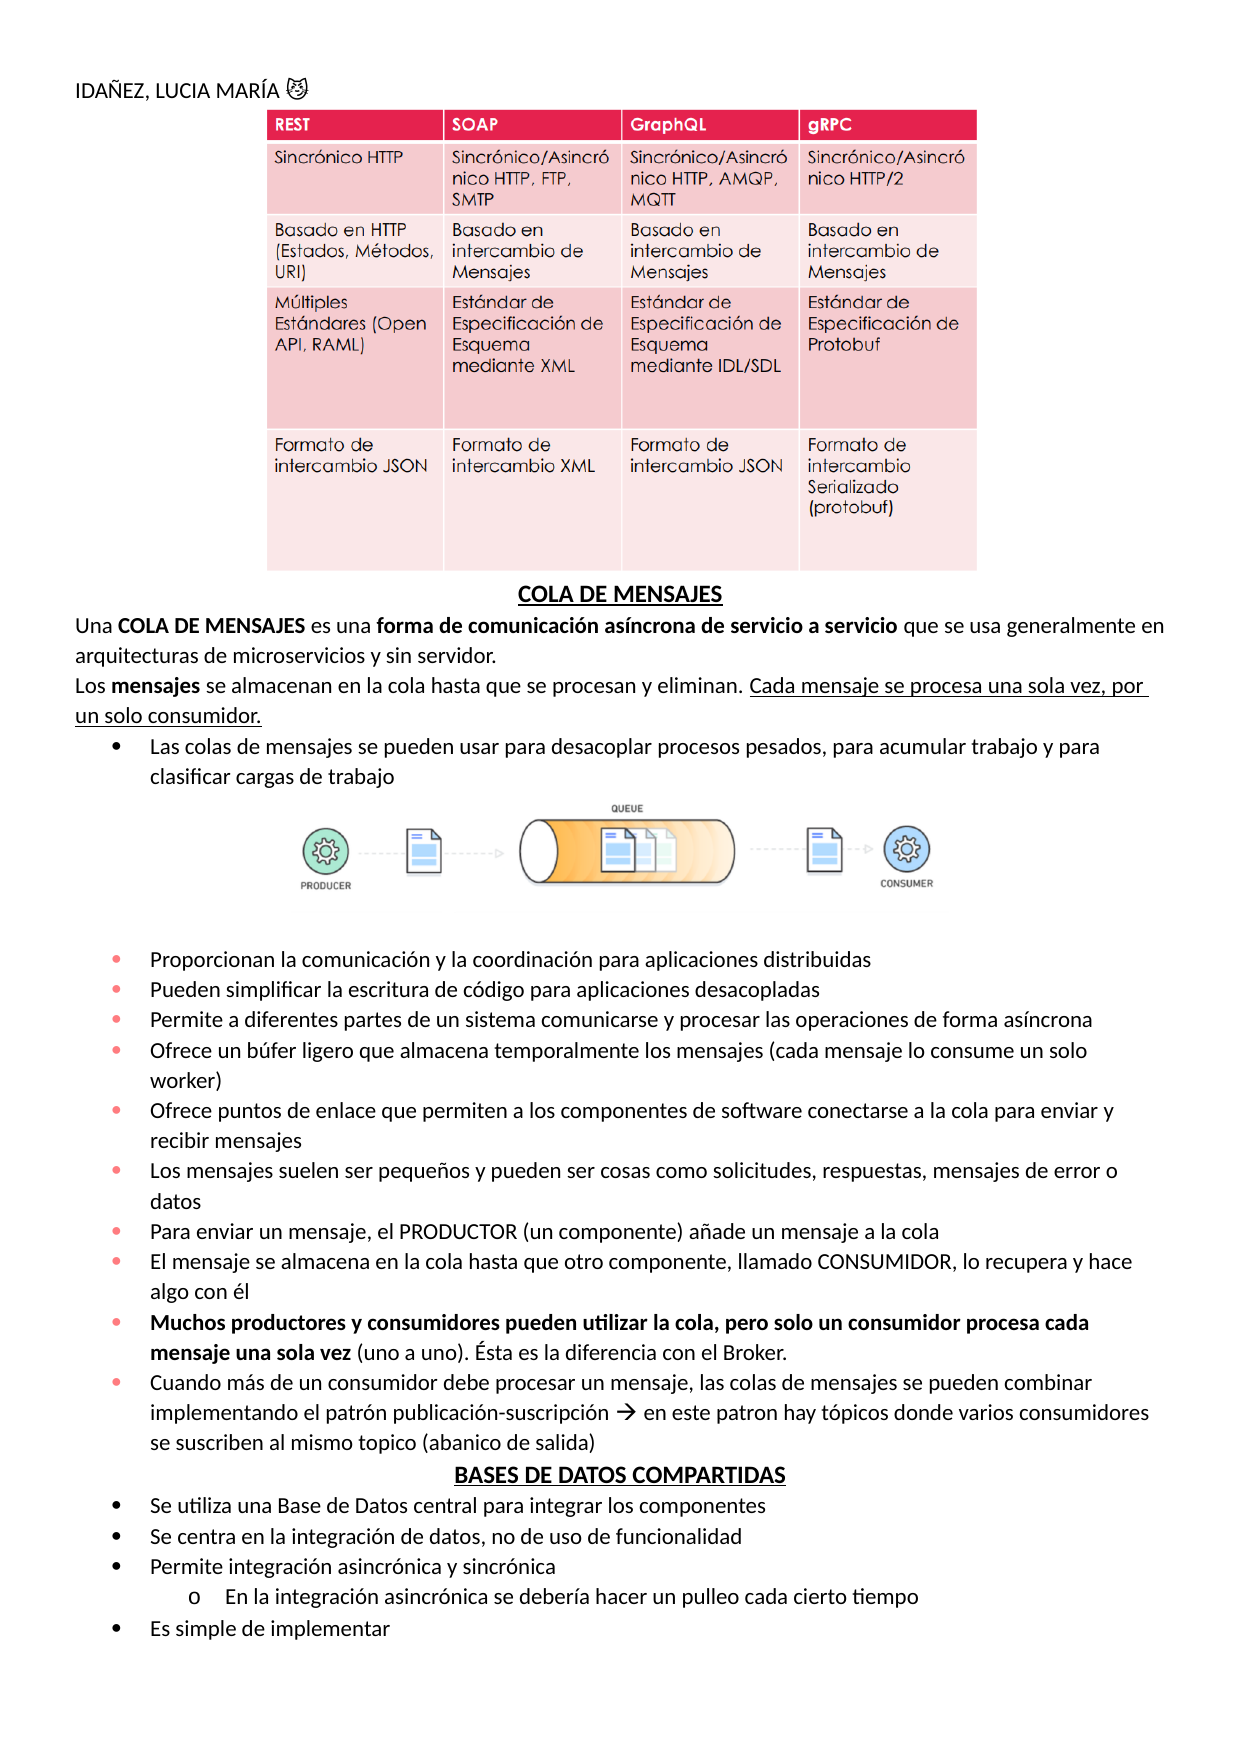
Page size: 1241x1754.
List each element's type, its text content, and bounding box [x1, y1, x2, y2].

list Es simple de implementar [112, 1614, 1165, 1642]
picture [291, 792, 949, 913]
list Los mensajes suelen ser pequeños y pueden ser cosas como solicitudes, respuestas, mensajes de error o datos [112, 1157, 1165, 1215]
list Se centra en la integración de datos, no de uso de funcionalidad [112, 1522, 1165, 1550]
text Los mensajes se almacenan en la cola hasta que se procesan y eliminan. Cada mensaje se procesa una sola vez, por un solo consumidor. [75, 671, 1165, 729]
list Ofrece un búfer ligero que almacena temporalmente los mensajes (cada mensaje lo consume un solo worker) [112, 1036, 1165, 1094]
text Una COLA DE MENSAJES es una forma de comunicación asíncrona de servicio a servicio que se usa generalmente en arquitecturas de microservicios y sin servidor. [75, 611, 1165, 669]
picture [262, 105, 978, 576]
list El mensaje se almacena en la cola hasta que otro componente, llamado CONSUMIDOR, lo recupera y hace algo con él [112, 1247, 1165, 1306]
list Permite a diferentes partes de un sistema comunicarse y procesar las operaciones de forma asíncrona [112, 1006, 1165, 1034]
list Muchos productores y consumidores pueden utilizar la cola, pero solo un consumidor procesa cada mensaje una sola vez (uno a uno). Ésta es la diferencia con el Broker. [112, 1308, 1165, 1366]
list Ofrece puntos de enlace que permiten a los componentes de software conectarse a la cola para enviar y recibir mensajes [112, 1096, 1165, 1154]
text COLA DE MENSAJES [75, 578, 1165, 608]
list Las colas de mensajes se pueden usar para desacoplar procesos pesados, para acumular trabajo y para clasificar cargas de trabajo [112, 732, 1165, 790]
list Proporcionan la comunicación y la coordinación para aplicaciones distribuidas [112, 945, 1165, 973]
list Permite integración asincrónica y sincrónica [112, 1552, 1165, 1580]
list Cuando más de un consumidor debe procesar un mensaje, las colas de mensajes se pueden combinar implementando el patrón publicación-suscripción en este patron hay tópicos donde varios consumidores se suscriben al mismo topico (abanico de salida) [112, 1368, 1165, 1457]
text BASES DE DATOS COMPARTIDAS [75, 1459, 1165, 1489]
list Pueden simplificar la escritura de código para aplicaciones desacopladas [112, 975, 1165, 1003]
list Se utiliza una Base de Datos central para integrar los componentes [112, 1492, 1165, 1520]
list Para enviar un mensaje, el PRODUCTOR (un componente) añade un mensaje a la cola [112, 1217, 1165, 1245]
list En la integración asincrónica se debería hacer un pulleo cada cierto tiempo [187, 1582, 1165, 1611]
